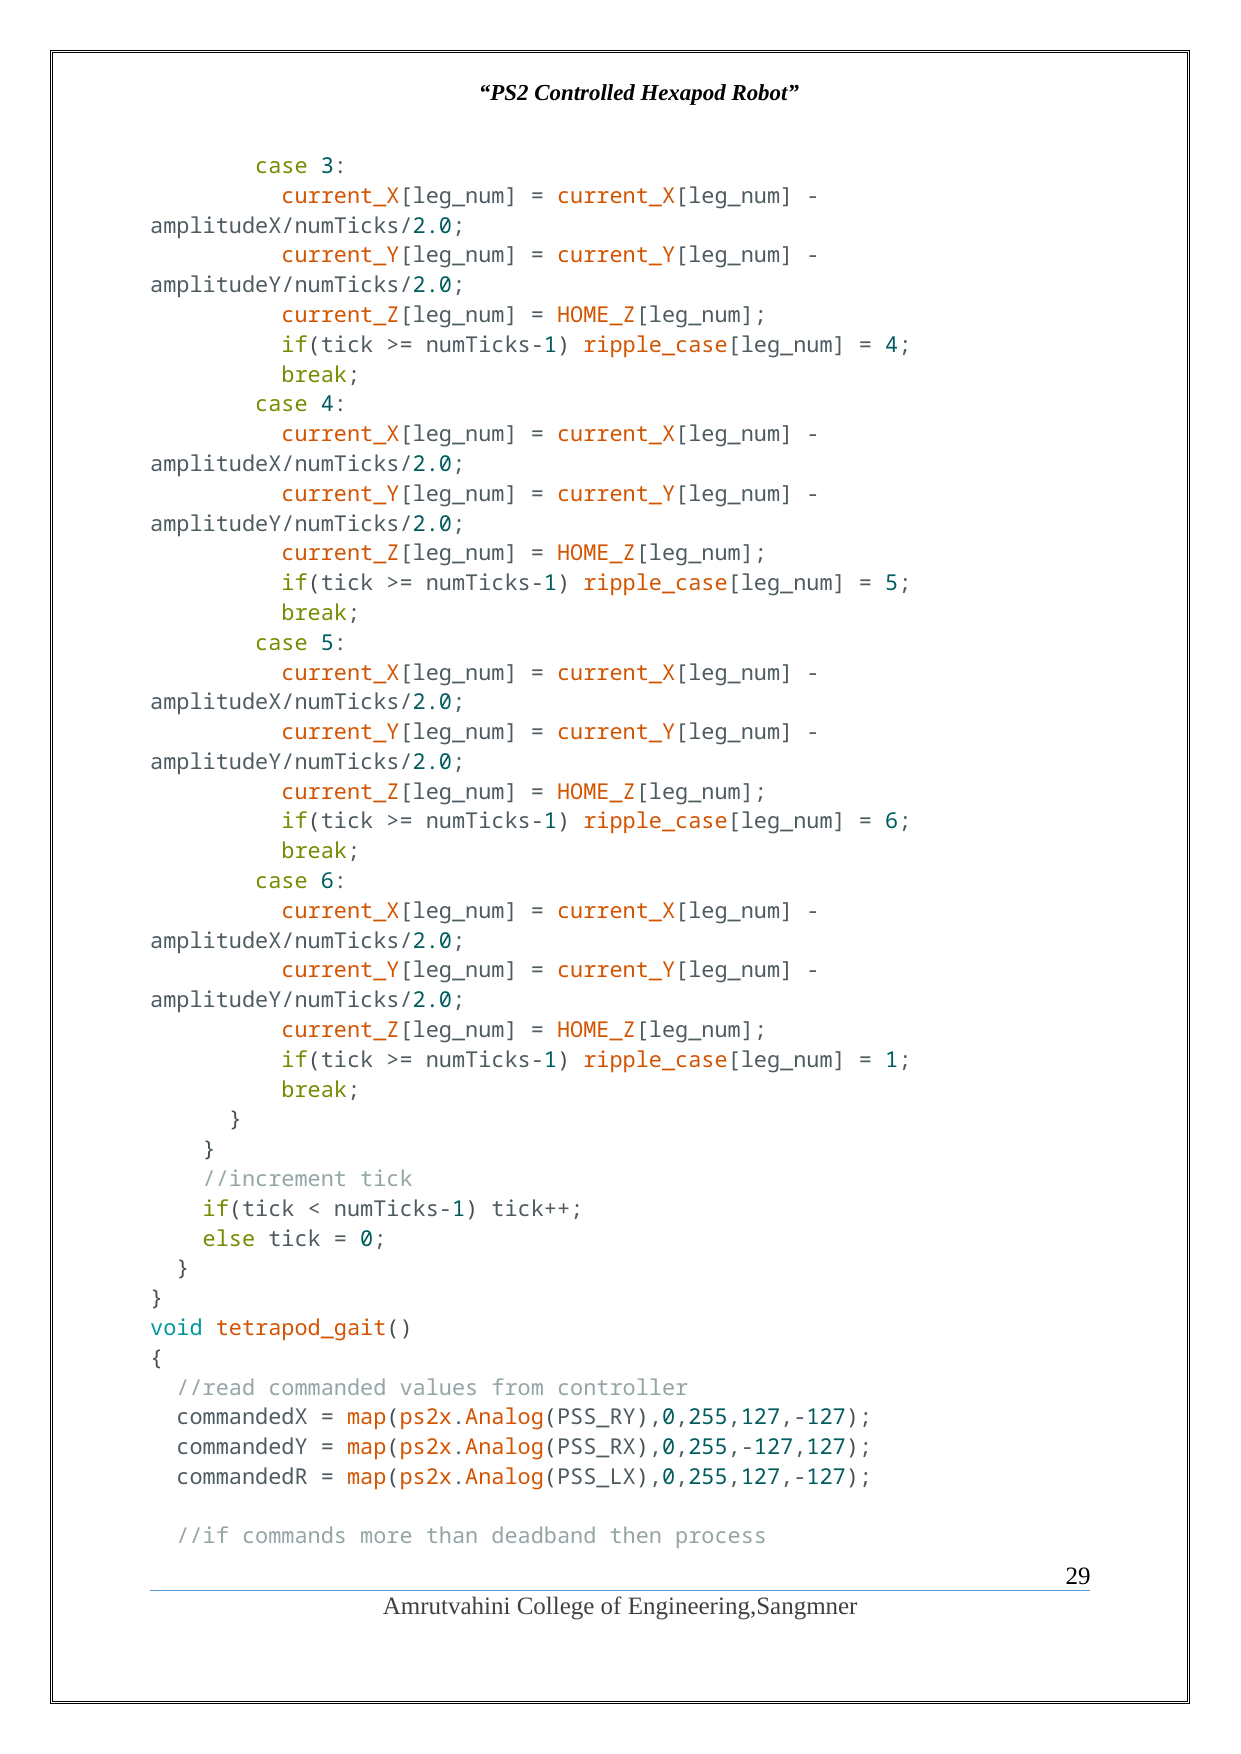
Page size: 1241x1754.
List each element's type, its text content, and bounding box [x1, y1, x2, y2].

text if(tick >= numTicks-1) ripple_case[leg_num] = 6; [150, 805, 1090, 835]
text if(tick >= numTicks-1) ripple_case[leg_num] = 5; [150, 567, 1090, 597]
text else tick = 0; [150, 1222, 1090, 1252]
text current_Z[leg_num] = HOME_Z[leg_num]; [150, 1014, 1090, 1044]
text //if commands more than deadband then process [150, 1520, 1090, 1550]
text break; [150, 597, 1090, 627]
text current_Y[leg_num] = current_Y[leg_num] - amplitudeY/numTicks/2.0; [150, 239, 1090, 299]
text current_Z[leg_num] = HOME_Z[leg_num]; [150, 776, 1090, 805]
text { [150, 1342, 1090, 1371]
text current_Y[leg_num] = current_Y[leg_num] - amplitudeY/numTicks/2.0; [150, 478, 1090, 537]
text } [150, 1103, 1090, 1133]
text current_X[leg_num] = current_X[leg_num] - amplitudeX/numTicks/2.0; [150, 656, 1090, 716]
text //increment tick [150, 1163, 1090, 1193]
text case 3: [150, 150, 1090, 180]
text commandedX = map(ps2x.Analog(PSS_RY),0,255,127,-127); [150, 1401, 1090, 1431]
text current_Y[leg_num] = current_Y[leg_num] - amplitudeY/numTicks/2.0; [150, 716, 1090, 776]
text current_X[leg_num] = current_X[leg_num] - amplitudeX/numTicks/2.0; [150, 180, 1090, 239]
text } [150, 1252, 1090, 1282]
text break; [150, 1073, 1090, 1103]
text if(tick < numTicks-1) tick++; [150, 1193, 1090, 1222]
text commandedY = map(ps2x.Analog(PSS_RX),0,255,-127,127); [150, 1431, 1090, 1461]
text case 6: [150, 865, 1090, 895]
text } [150, 1133, 1090, 1163]
text //read commanded values from controller [150, 1371, 1090, 1401]
text current_Z[leg_num] = HOME_Z[leg_num]; [150, 299, 1090, 329]
text void tetrapod_gait() [150, 1312, 1090, 1342]
text current_X[leg_num] = current_X[leg_num] - amplitudeX/numTicks/2.0; [150, 418, 1090, 478]
text if(tick >= numTicks-1) ripple_case[leg_num] = 4; [150, 329, 1090, 358]
text break; [150, 835, 1090, 865]
text current_Y[leg_num] = current_Y[leg_num] - amplitudeY/numTicks/2.0; [150, 954, 1090, 1014]
text case 5: [150, 627, 1090, 656]
text break; [150, 358, 1090, 388]
text if(tick >= numTicks-1) ripple_case[leg_num] = 1; [150, 1044, 1090, 1073]
text current_X[leg_num] = current_X[leg_num] - amplitudeX/numTicks/2.0; [150, 895, 1090, 954]
text case 4: [150, 388, 1090, 418]
text current_Z[leg_num] = HOME_Z[leg_num]; [150, 537, 1090, 567]
text } [150, 1282, 1090, 1312]
text commandedR = map(ps2x.Analog(PSS_LX),0,255,127,-127); [150, 1461, 1090, 1491]
